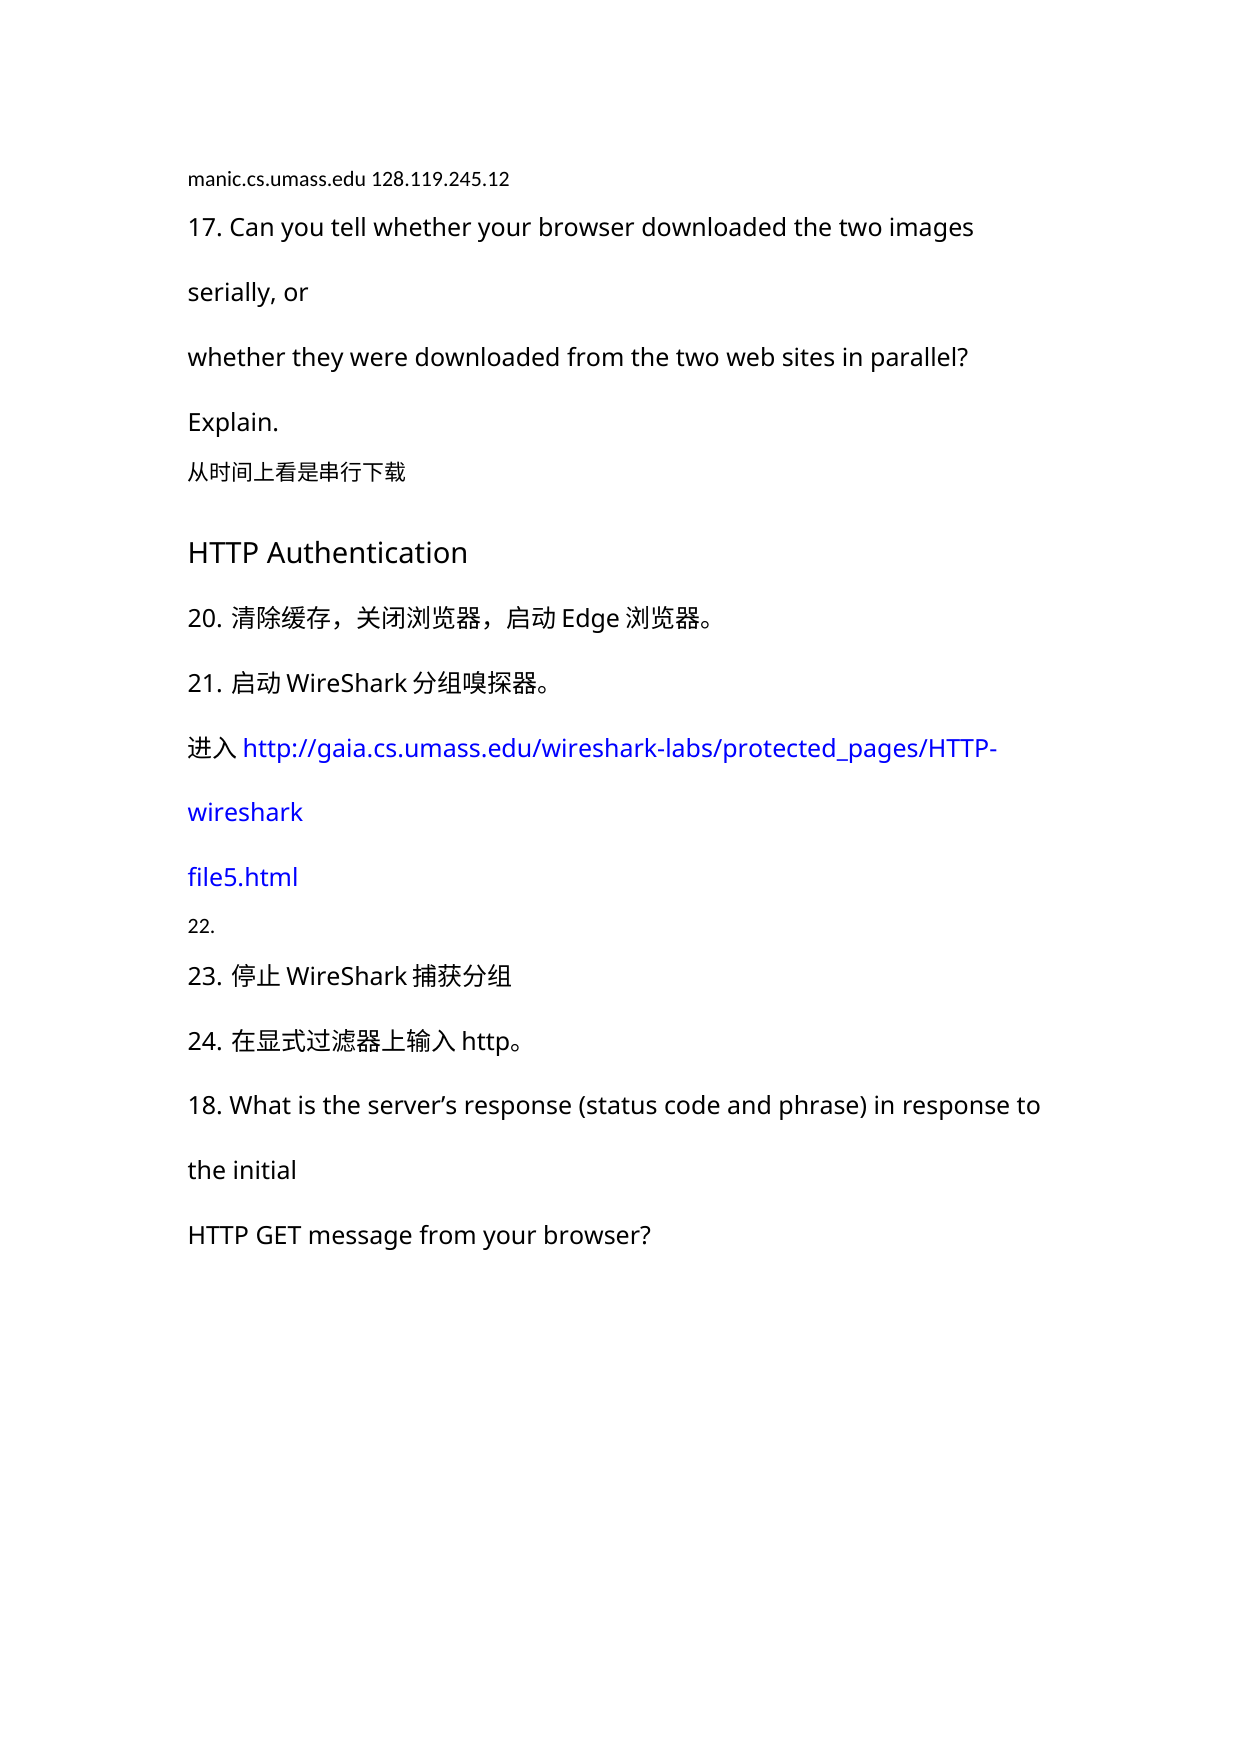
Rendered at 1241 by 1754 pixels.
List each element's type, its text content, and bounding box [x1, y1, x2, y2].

text file5.html [187, 844, 1053, 909]
text 18. What is the server’s response (status code and phrase) in response to the initial [187, 1072, 1053, 1202]
text 进入http://gaia.cs.umass.edu/wireshark-labs/protected_pages/HTTP-wireshark [187, 714, 1053, 844]
list 从时间上看是串行下载 [187, 454, 1053, 487]
list 停止WireShark捕获分组 [187, 942, 1053, 1007]
list 清除缓存，关闭浏览器，启动Edge浏览器。 [187, 584, 1053, 649]
text whether they were downloaded from the two web sites in parallel? Explain. [187, 324, 1053, 454]
text HTTP Authentication [187, 519, 1053, 584]
list 启动WireShark分组嗅探器。 [187, 649, 1053, 714]
text manic.cs.umass.edu 128.119.245.12 [187, 162, 1053, 194]
list 在显式过滤器上输入http。 [187, 1007, 1053, 1072]
text HTTP GET message from your browser? [187, 1202, 1053, 1267]
text 17. Can you tell whether your browser downloaded the two images serially, or [187, 194, 1053, 324]
